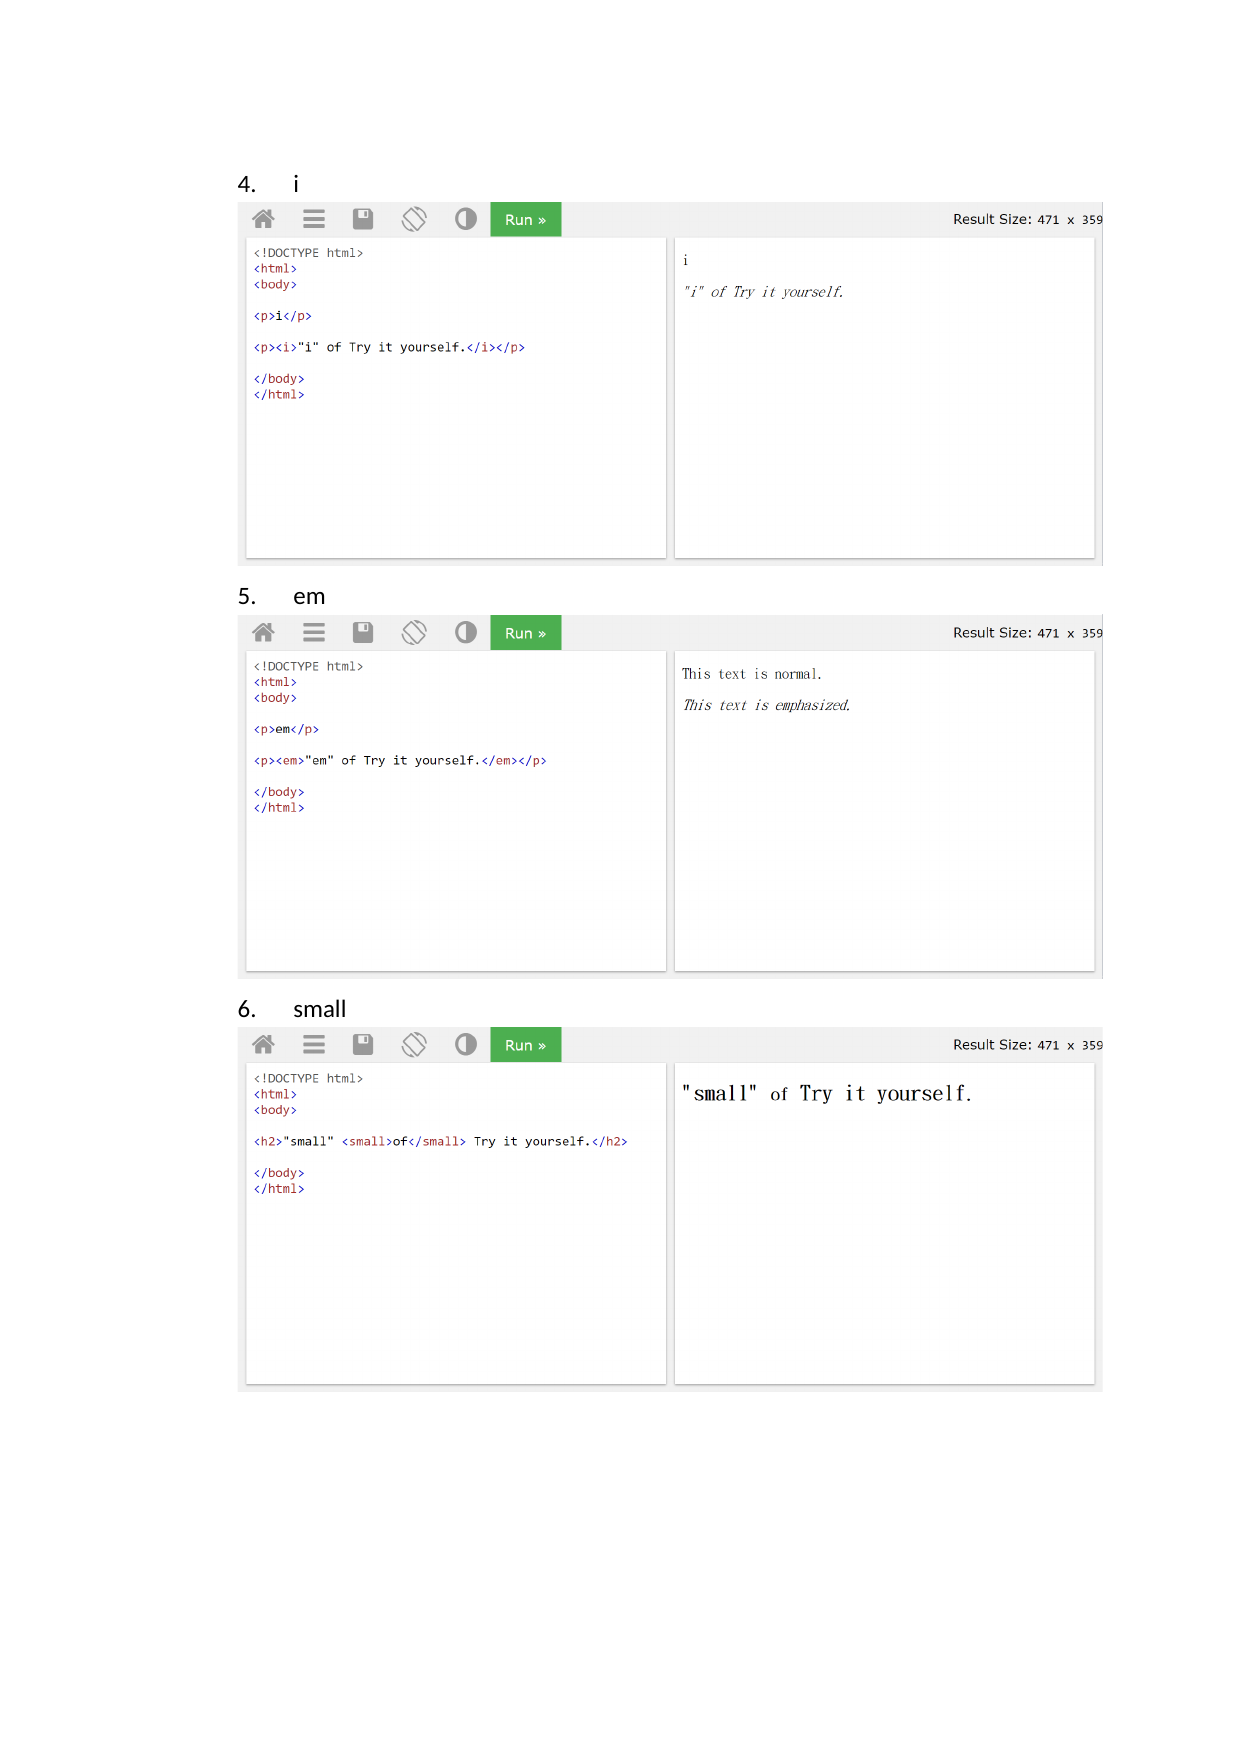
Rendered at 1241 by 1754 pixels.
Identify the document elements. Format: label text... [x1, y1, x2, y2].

list em [237, 577, 1053, 614]
list i [237, 164, 1053, 202]
picture [237, 1027, 1103, 1392]
picture [237, 614, 1103, 979]
list small [237, 989, 1053, 1027]
picture [237, 202, 1103, 566]
